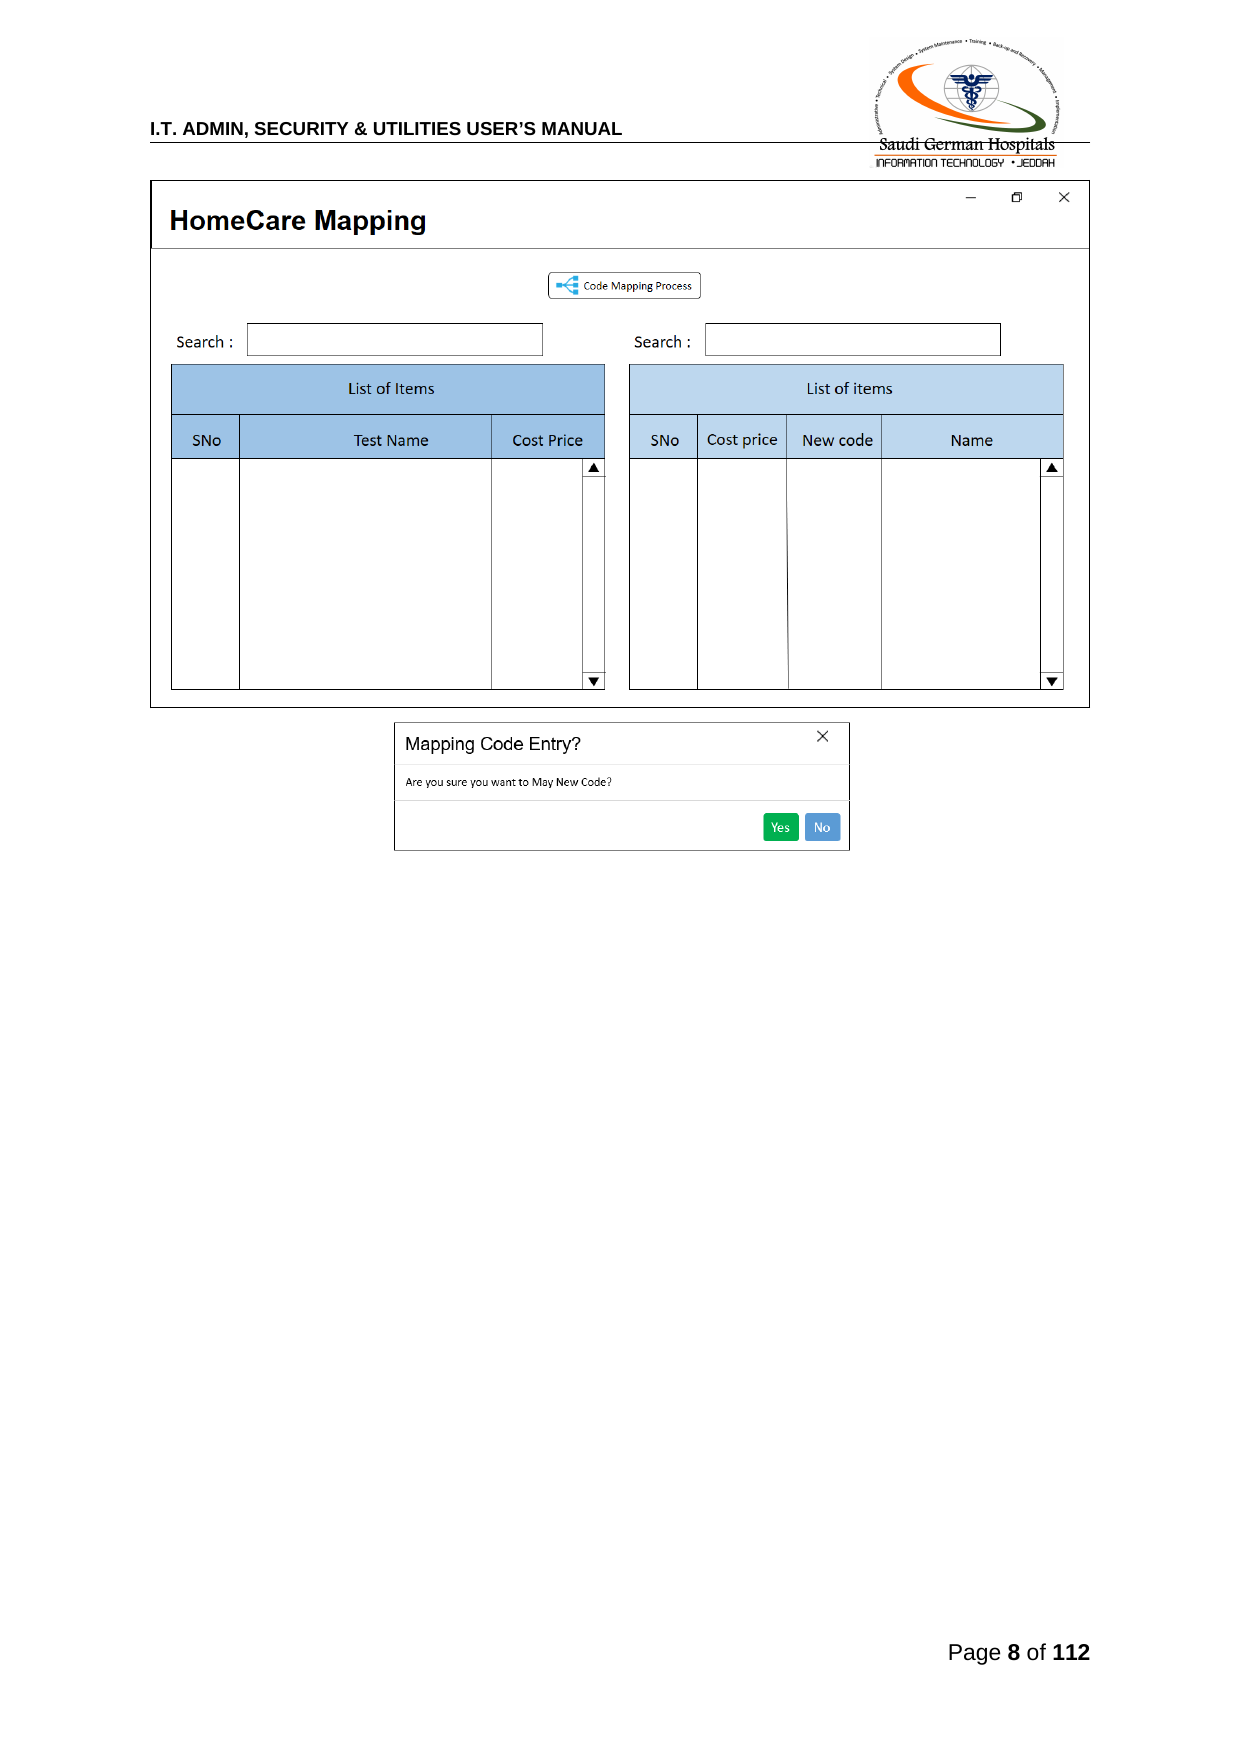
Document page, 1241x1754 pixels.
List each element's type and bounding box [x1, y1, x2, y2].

picture [869, 143, 1064, 168]
picture [869, 37, 1064, 142]
picture [151, 181, 1089, 707]
picture [382, 708, 858, 868]
